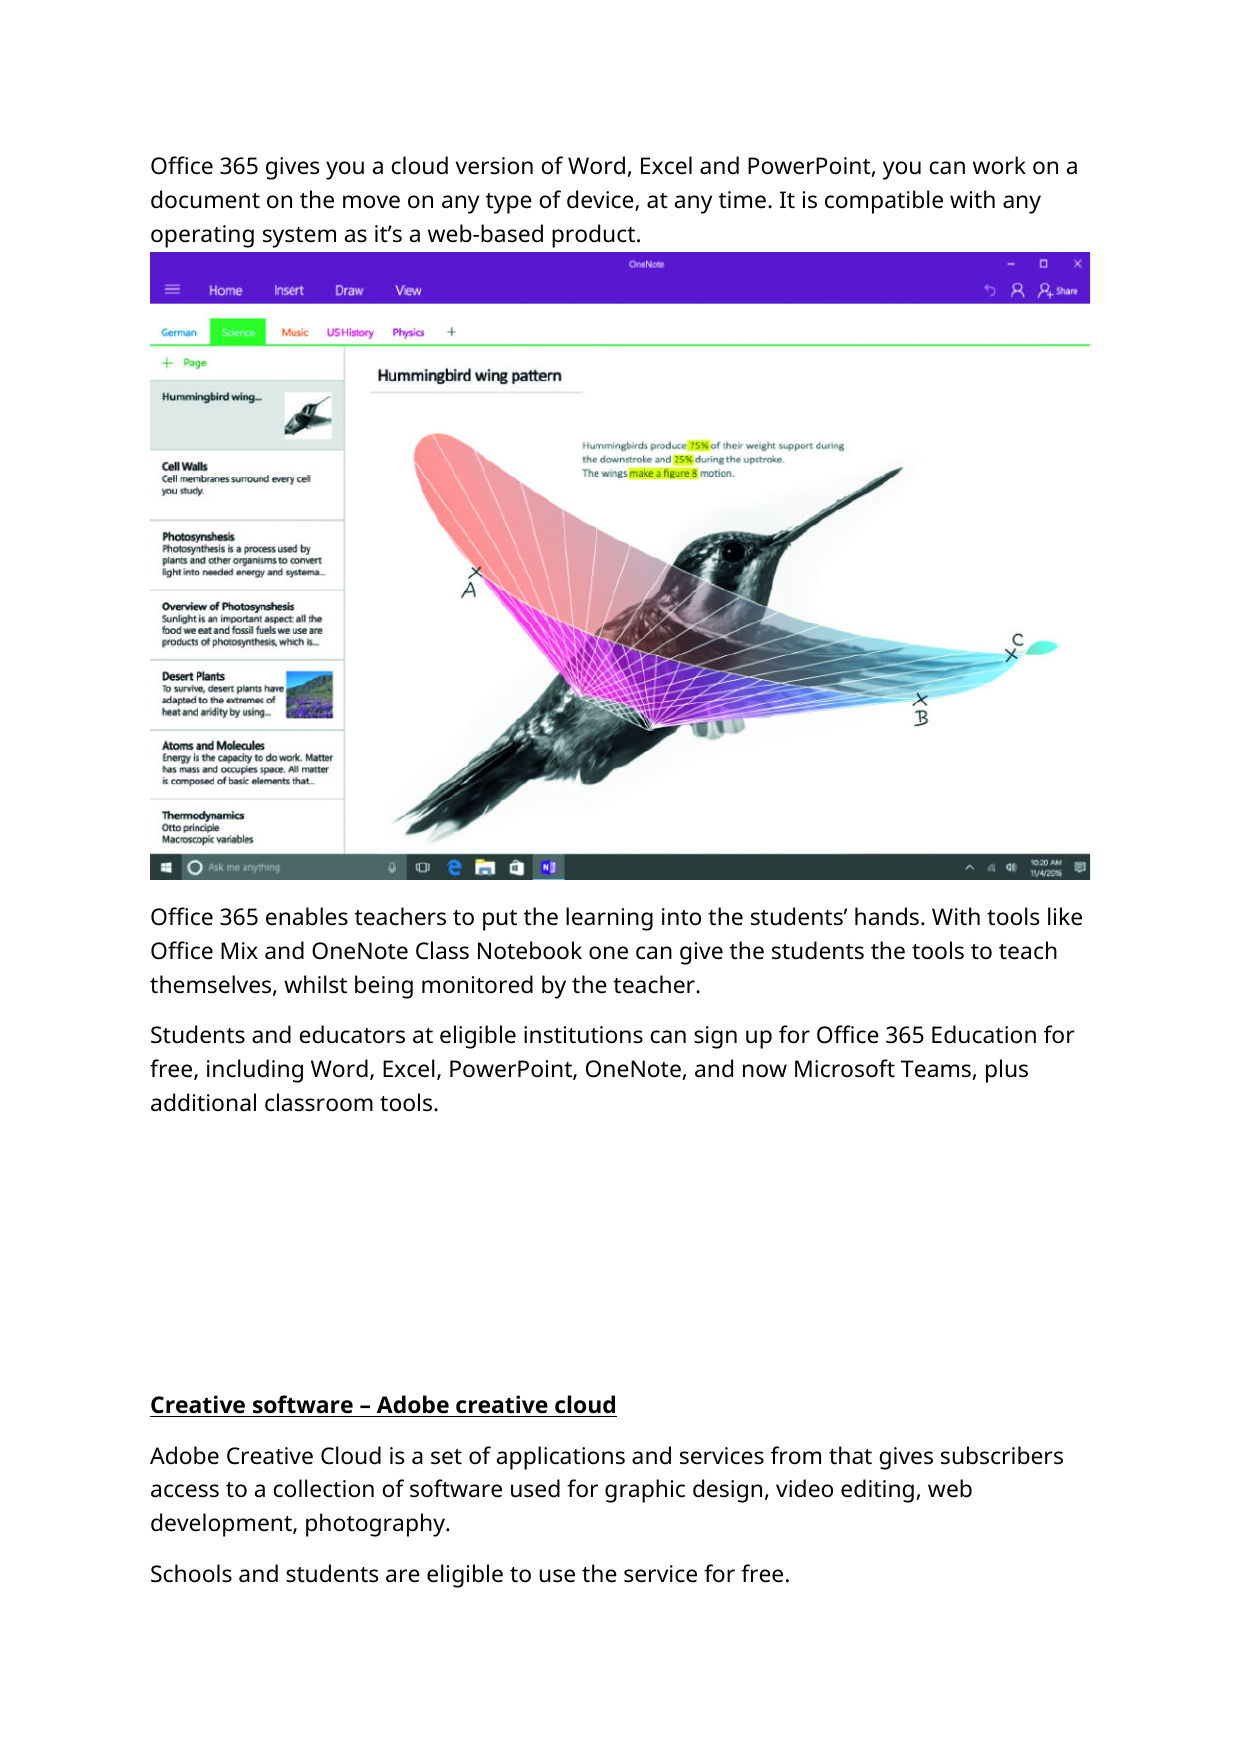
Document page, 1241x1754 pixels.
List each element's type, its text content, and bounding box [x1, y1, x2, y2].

text Adobe Creative Cloud is a set of applications and services from that gives subscribers access to a collection of software used for graphic design, video editing, web development, photography. [150, 1439, 1090, 1538]
text Creative software – Adobe creative cloud [150, 1389, 1090, 1420]
text Students and educators at eligible institutions can sign up for Office 365 Education for free, including Word, Excel, PowerPoint, OneNote, and now Microsoft Teams, plus additional classroom tools. [150, 1019, 1090, 1118]
picture [150, 252, 1091, 880]
text Office 365 enables teachers to put the learning into the students’ hands. With tools like Office Mix and OneNote Class Notebook one can give the students the tools to teach themselves, whilst being monitored by the teacher. [150, 880, 1090, 1000]
text Schools and students are eligible to use the service for free. [150, 1557, 1090, 1589]
text Office 365 gives you a cloud version of Word, Excel and PowerPoint, you can work on a document on the move on any type of device, at any time. It is compatible with any operating system as it’s a web-based product. [150, 150, 1090, 249]
